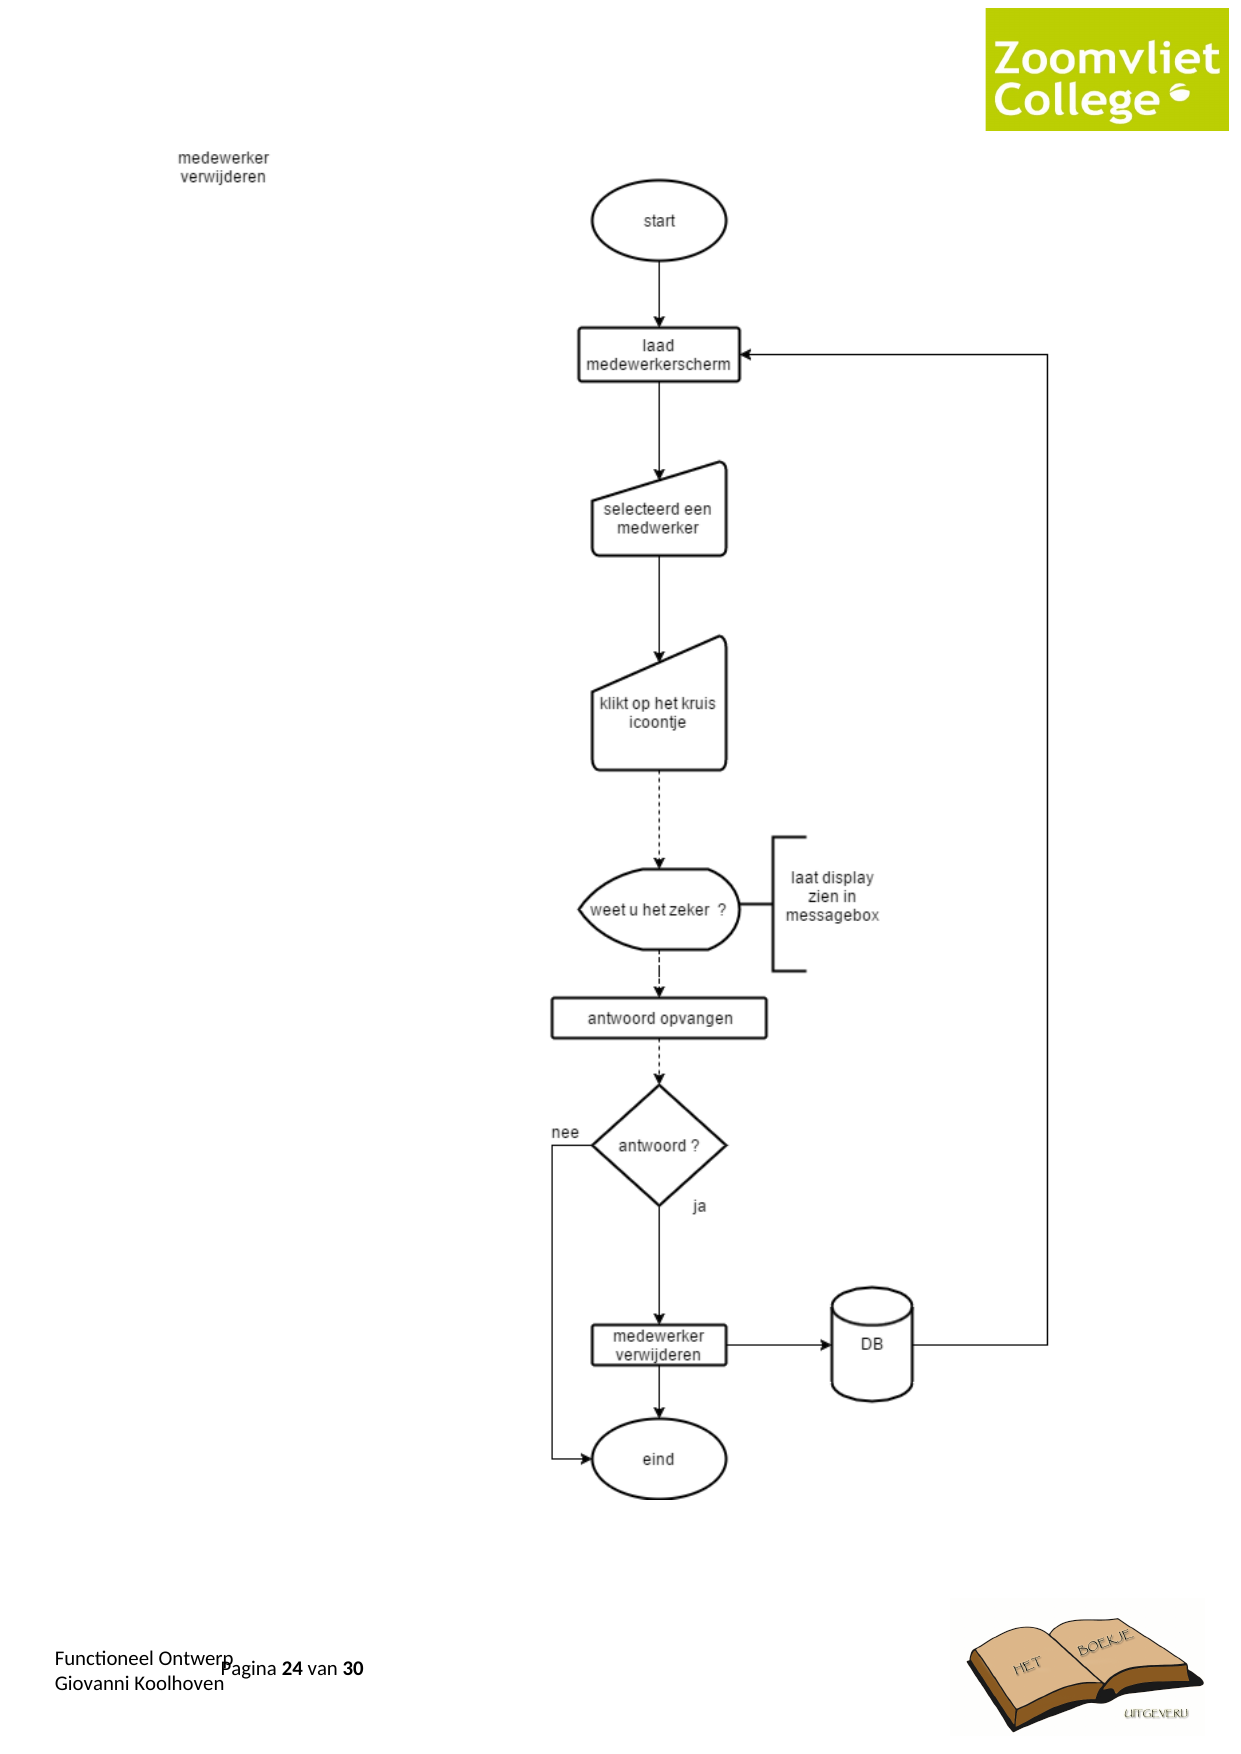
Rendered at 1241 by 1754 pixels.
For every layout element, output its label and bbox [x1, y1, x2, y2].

picture [950, 1598, 1205, 1736]
picture [985, 8, 1229, 131]
